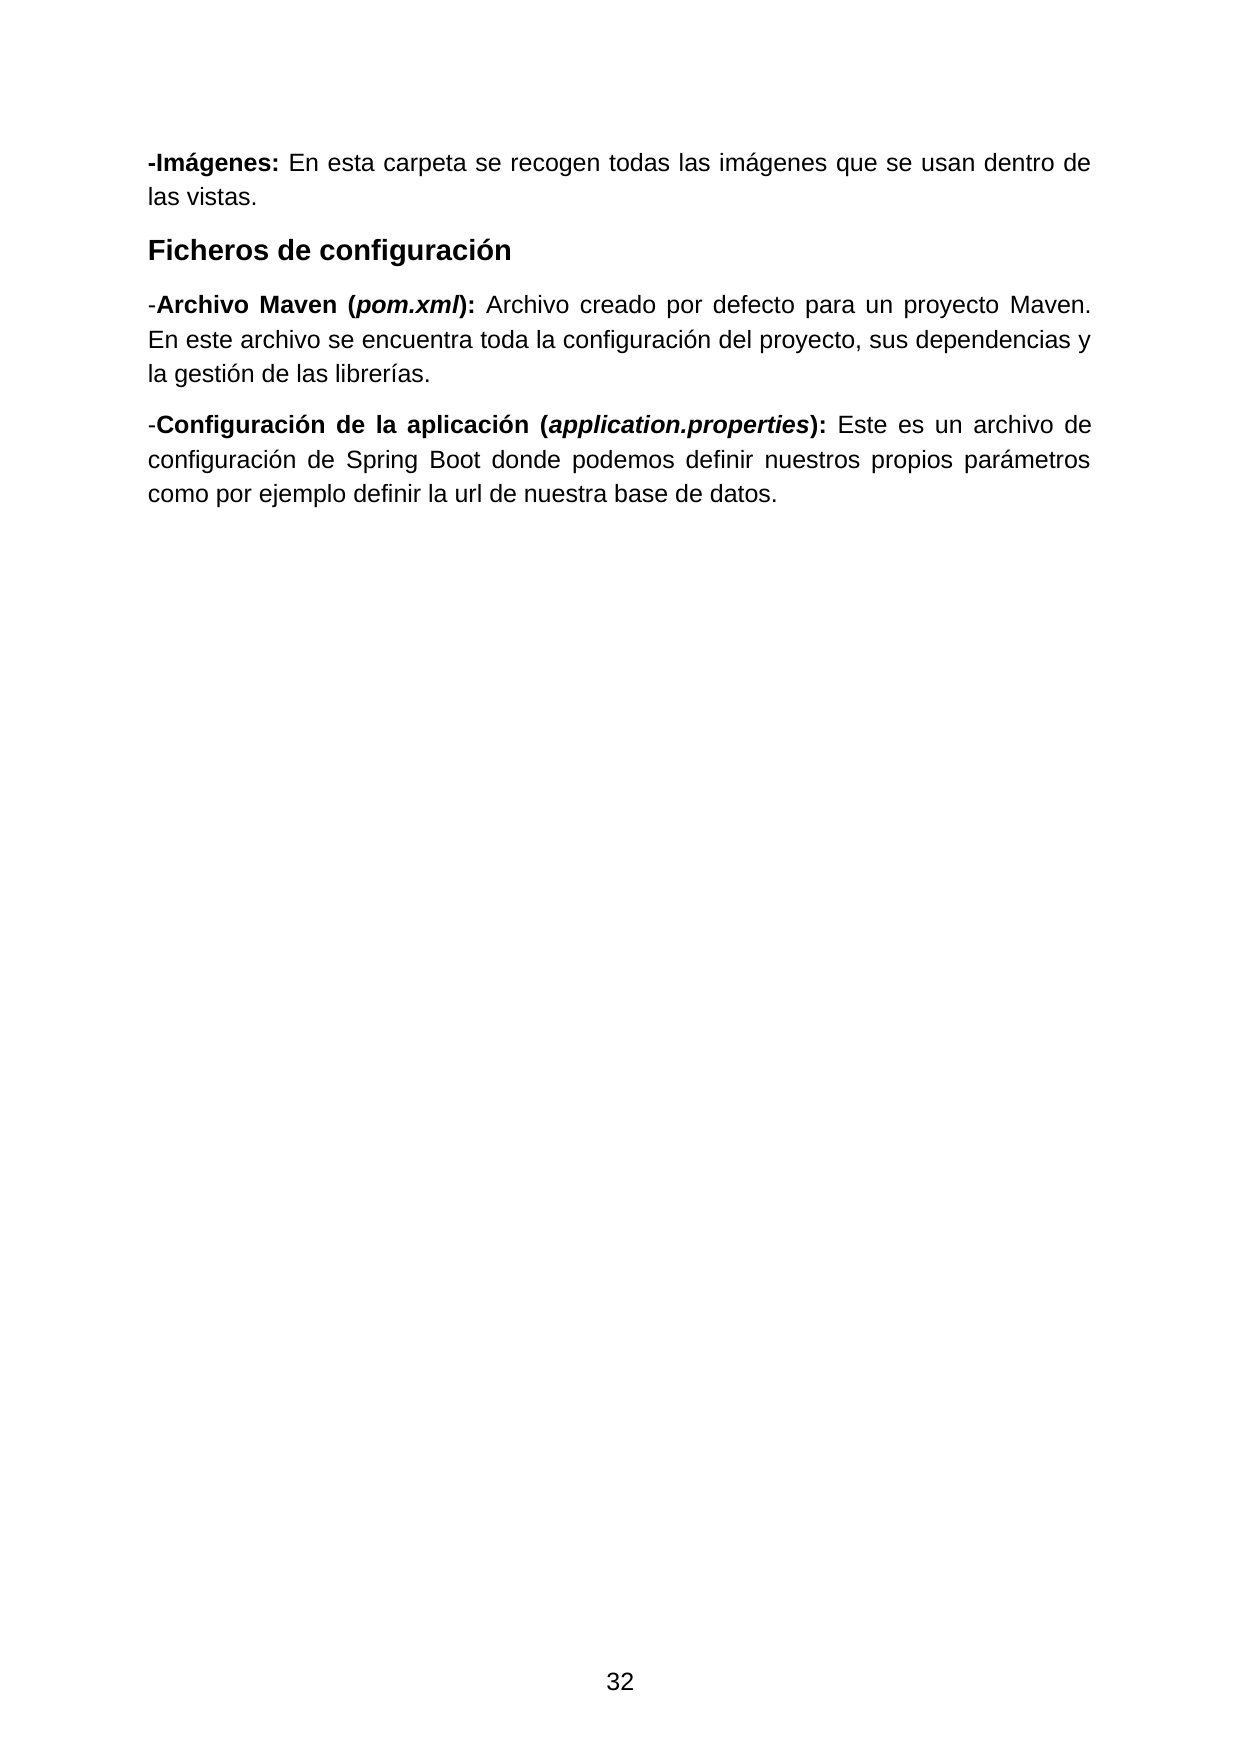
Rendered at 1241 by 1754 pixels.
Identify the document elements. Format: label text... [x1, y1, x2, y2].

text -Archivo Maven (pom.xml): Archivo creado por defecto para un proyecto Maven. En este archivo se encuentra toda la configuración del proyecto, sus dependencias y la gestión de las librerías. [148, 290, 1092, 388]
text -Configuración de la aplicación (application.properties): Este es un archivo de configuración de Spring Boot donde podemos definir nuestros propios parámetros como por ejemplo definir la url de nuestra base de datos. [148, 410, 1092, 508]
text -Imágenes: En esta carpeta se recogen todas las imágenes que se usan dentro de las vistas. [148, 148, 1092, 211]
subtitle Ficheros de configuración [148, 233, 1092, 267]
